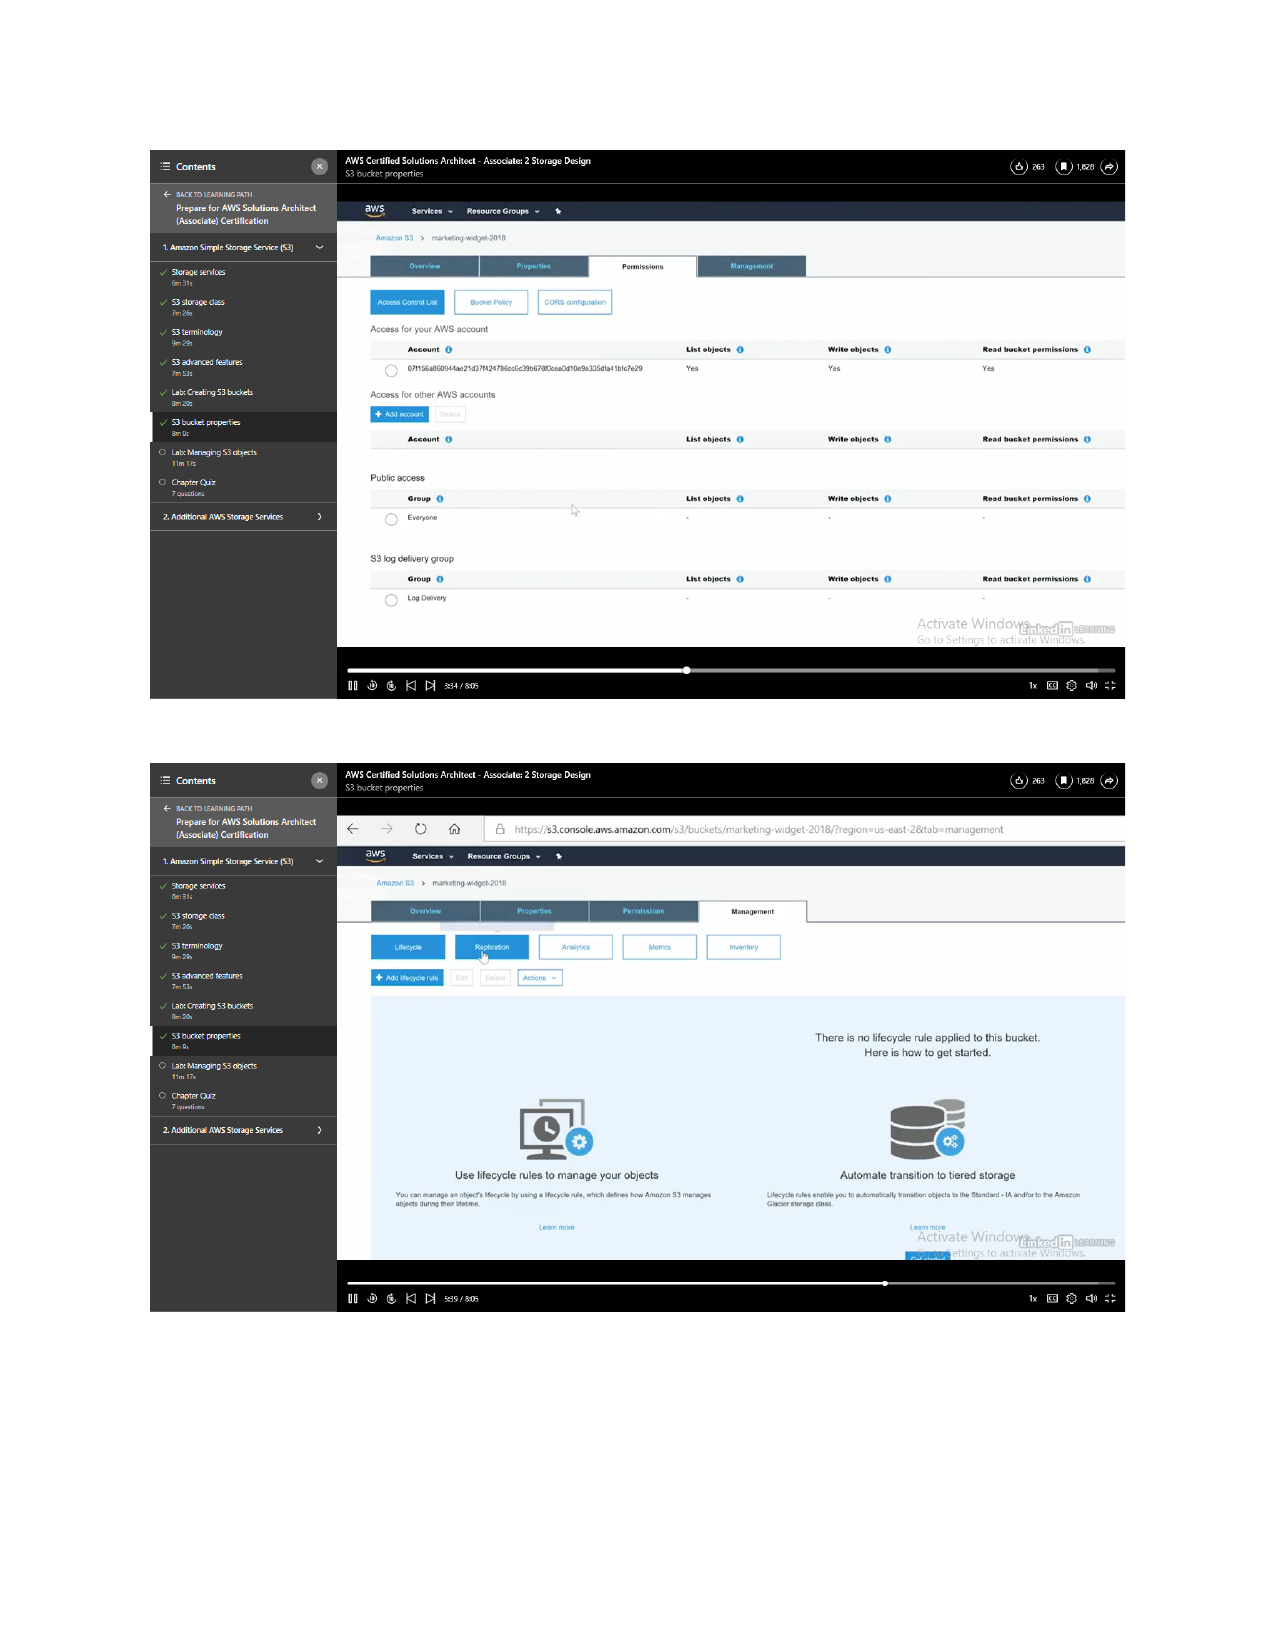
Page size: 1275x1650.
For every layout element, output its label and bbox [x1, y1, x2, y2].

picture [150, 150, 1125, 699]
picture [150, 763, 1125, 1312]
